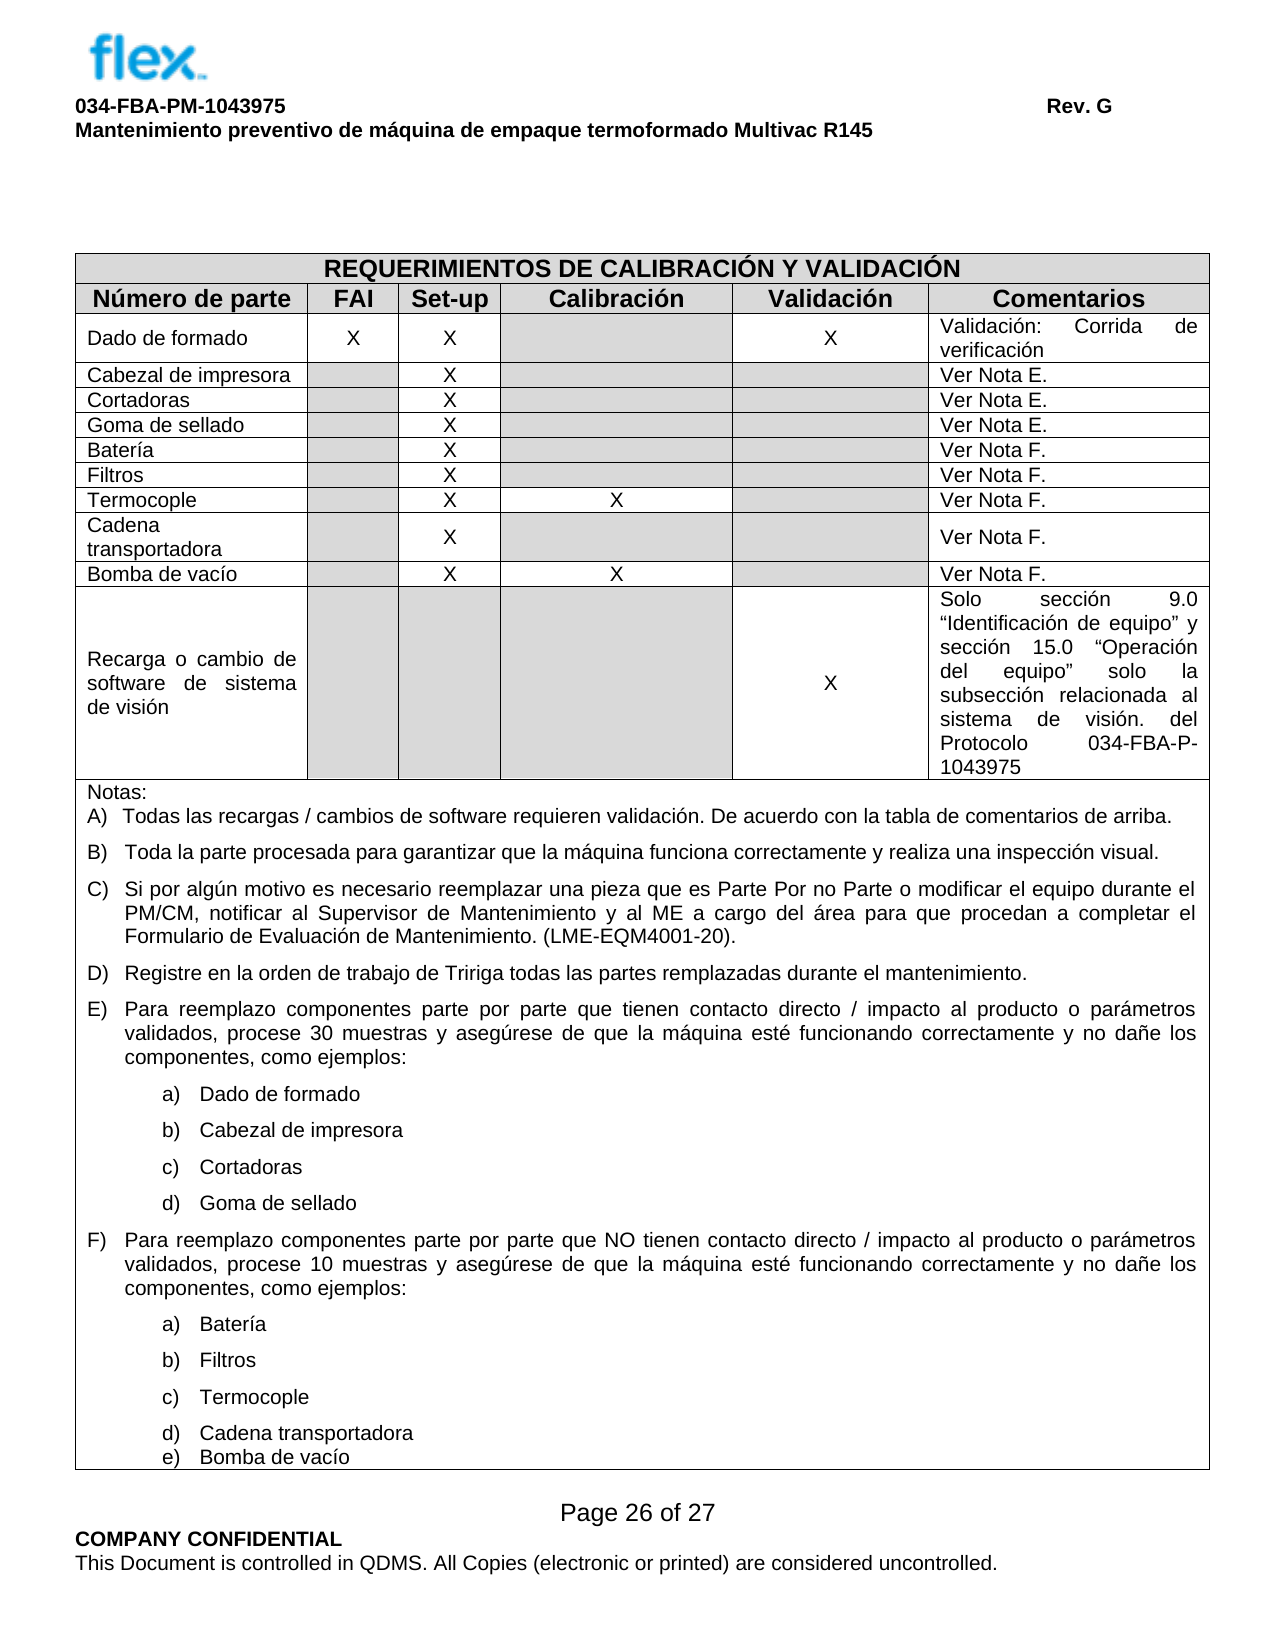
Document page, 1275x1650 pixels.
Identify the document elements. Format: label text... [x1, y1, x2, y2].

table_cell Bomba de vacío [76, 562, 307, 586]
table_cell Ver Nota E. [929, 363, 1209, 387]
table_cell Notas: Todas las recargas / cambios de software requieren validación. De acuerdo con la tabla de comentarios de arriba. Toda la parte procesada para garantizar que la máquina funciona correctamente y realiza una inspección visual. Si por algún motivo es necesario reemplazar una pieza que es Parte Por no Parte o modificar el equipo durante el PM/CM, notificar al Supervisor de Mantenimiento y al ME a cargo del área para que procedan a completar el Formulario de Evaluación de Mantenimiento. (LME-EQM4001-20). Registre en la orden de trabajo de Tririga todas las partes remplazadas durante el mantenimiento. Para reemplazo componentes parte por parte que tienen contacto directo / impacto al producto o parámetros validados, procese 30 muestras y asegúrese de que la máquina esté funcionando correctamente y no dañe los componentes, como ejemplos: Dado de formado Cabezal de impresora Cortadoras Goma de sellado Para reemplazo componentes parte por parte que NO tienen contacto directo / impacto al producto o parámetros validados, procese 10 muestras y asegúrese de que la máquina esté funcionando correctamente y no dañe los componentes, como ejemplos: Batería Filtros Termocople Cadena transportadora Bomba de vacío [76, 780, 1209, 1469]
table_cell [501, 363, 732, 387]
table_cell Calibración [501, 284, 732, 313]
table_cell [501, 463, 732, 487]
table_header REQUERIMIENTOS DE CALIBRACIÓN Y VALIDACIÓN [76, 254, 1209, 283]
table_cell [501, 314, 732, 362]
table_cell X [733, 314, 928, 362]
table_cell Ver Nota F. [929, 438, 1209, 462]
table_cell X [501, 488, 732, 512]
table_cell Ver Nota E. [929, 413, 1209, 437]
table_cell [308, 562, 398, 586]
table_cell X [399, 413, 500, 437]
table_cell [308, 388, 398, 412]
table_cell [399, 587, 500, 778]
table_cell Ver Nota F. [929, 562, 1209, 586]
table_cell [501, 513, 732, 561]
table_cell [308, 488, 398, 512]
table_cell Cabezal de impresora [76, 363, 307, 387]
table_cell X [399, 488, 500, 512]
table_cell Comentarios [929, 284, 1209, 313]
table_cell Batería [76, 438, 307, 462]
table_cell X [399, 314, 500, 362]
table_cell X [399, 562, 500, 586]
table_cell X [399, 438, 500, 462]
table_cell Set-up [399, 284, 500, 313]
table_cell Filtros [76, 463, 307, 487]
table_cell Termocople [76, 488, 307, 512]
table_cell [733, 463, 928, 487]
table_cell [733, 562, 928, 586]
table_cell X [501, 562, 732, 586]
table_cell X [399, 463, 500, 487]
table_cell Solo sección 9.0 “Identificación de equipo” y sección 15.0 “Operación del equipo” solo la subsección relacionada al sistema de visión. del Protocolo 034-FBA-P-1043975 [929, 587, 1209, 778]
table_cell Número de parte [76, 284, 307, 313]
table_cell [501, 587, 732, 778]
table_cell [308, 413, 398, 437]
table_cell Ver Nota F. [929, 488, 1209, 512]
picture [75, 19, 226, 94]
table_cell [308, 363, 398, 387]
table_cell Goma de sellado [76, 413, 307, 437]
table_cell [733, 438, 928, 462]
table_cell X [308, 314, 398, 362]
table_cell [733, 413, 928, 437]
table_cell [501, 438, 732, 462]
table_cell X [399, 388, 500, 412]
table_cell Ver Nota F. [929, 463, 1209, 487]
table_cell [308, 587, 398, 778]
table_cell Recarga o cambio de software de sistema de visión [76, 587, 307, 778]
table_cell Ver Nota E. [929, 388, 1209, 412]
table_cell Validación: Corrida de verificación [929, 314, 1209, 362]
table_cell [733, 488, 928, 512]
table_cell [501, 388, 732, 412]
table_cell [733, 388, 928, 412]
table_cell [501, 413, 732, 437]
table_cell Cortadoras [76, 388, 307, 412]
table_cell Dado de formado [76, 314, 307, 362]
table_cell Cadena transportadora [76, 513, 307, 561]
table_cell [733, 363, 928, 387]
table_cell Ver Nota F. [929, 513, 1209, 561]
table_cell X [399, 513, 500, 561]
table_cell FAI [308, 284, 398, 313]
table_cell [308, 463, 398, 487]
table_cell [733, 513, 928, 561]
table_cell Validación [733, 284, 928, 313]
table_cell [308, 438, 398, 462]
table_cell X [399, 363, 500, 387]
table_cell X [733, 587, 928, 778]
table_cell [308, 513, 398, 561]
